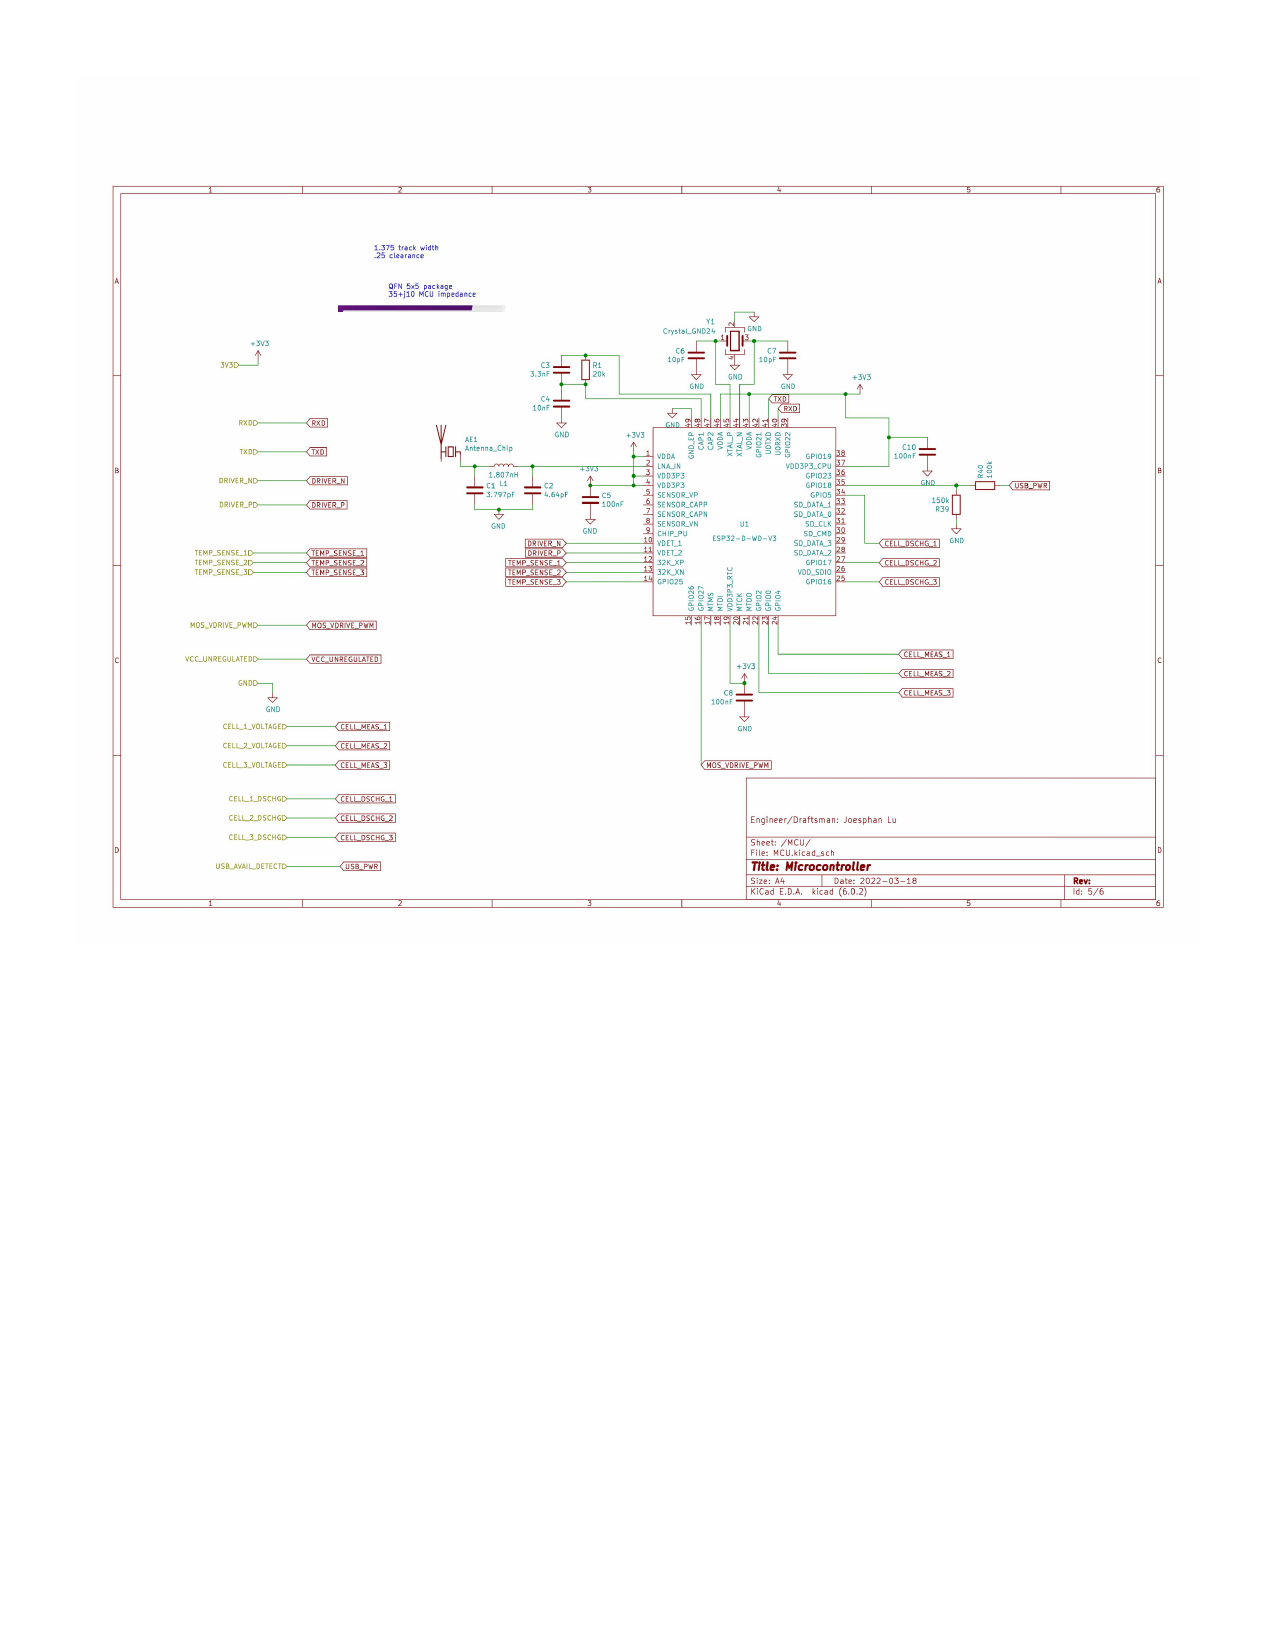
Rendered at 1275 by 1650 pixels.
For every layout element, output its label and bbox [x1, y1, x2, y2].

picture [75, 75, 1200, 945]
